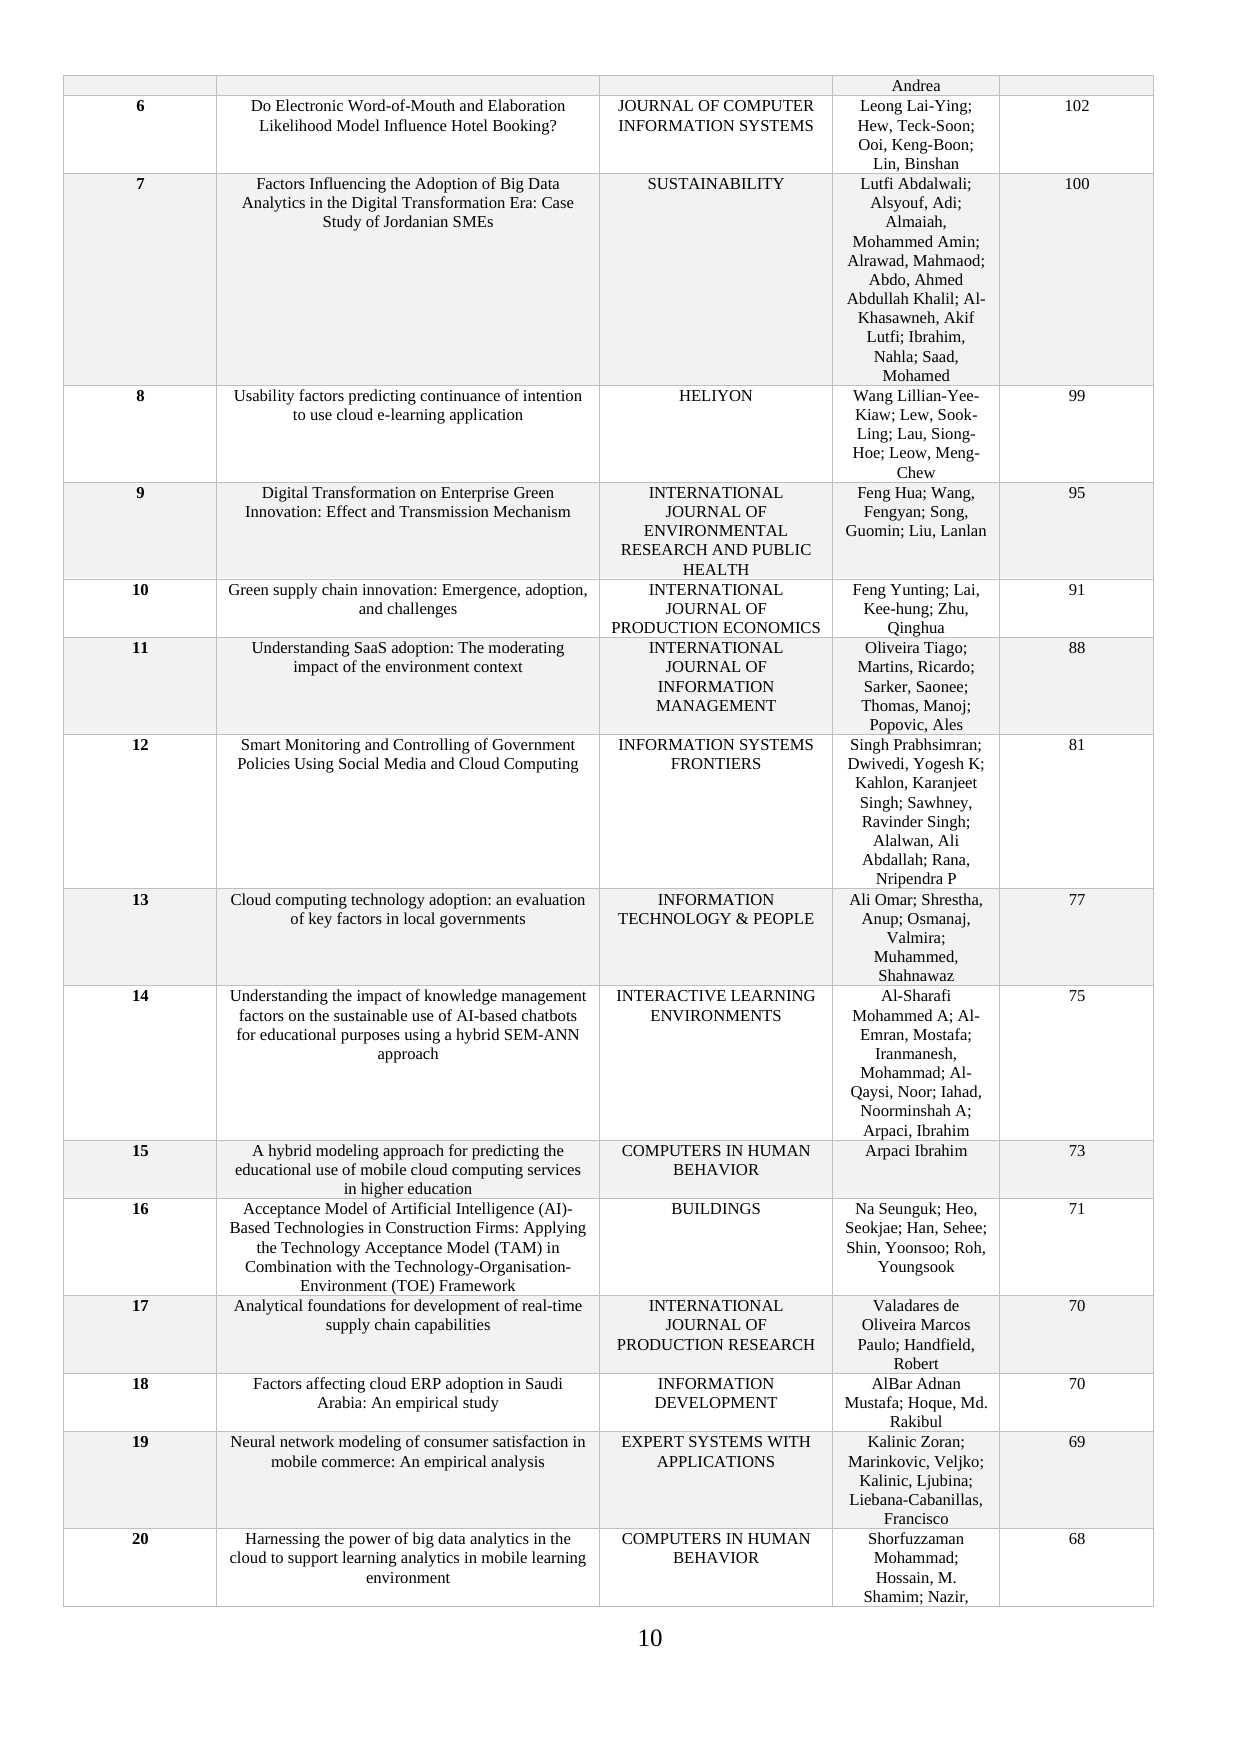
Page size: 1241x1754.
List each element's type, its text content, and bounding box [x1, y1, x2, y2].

table_cell 19 [64, 1432, 216, 1528]
table_cell Wang Lillian-Yee-Kiaw; Lew, Sook-Ling; Lau, Siong-Hoe; Leow, Meng-Chew [833, 386, 999, 482]
table_cell Arpaci Ibrahim [833, 1141, 999, 1198]
table_cell 7 [64, 174, 216, 385]
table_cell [217, 1529, 599, 1606]
table_cell 20 [64, 1529, 216, 1606]
table_cell HELIYON [600, 386, 832, 482]
table_cell Factors affecting cloud ERP adoption in Saudi Arabia: An empirical study [217, 1374, 599, 1431]
table_cell Neural network modeling of consumer satisfaction in mobile commerce: An empirical analysis [217, 1432, 599, 1528]
table_cell Leong Lai-Ying; Hew, Teck-Soon; Ooi, Keng-Boon; Lin, Binshan [833, 96, 999, 173]
table_cell 8 [64, 386, 216, 482]
table_cell 68 [1000, 1529, 1153, 1606]
table_cell JOURNAL OF COMPUTER INFORMATION SYSTEMS [600, 96, 832, 173]
table_cell INFORMATION TECHNOLOGY & PEOPLE [600, 889, 832, 985]
table_cell Ali Omar; Shrestha, Anup; Osmanaj, Valmira; Muhammed, Shahnawaz [833, 889, 999, 985]
table_cell Understanding the impact of knowledge management factors on the sustainable use of AI-based chatbots for educational purposes using a hybrid SEM-ANN approach [217, 986, 599, 1139]
table_cell 88 [1000, 638, 1153, 734]
table_cell 70 [1000, 1296, 1153, 1373]
table_cell Usability factors predicting continuance of intention to use cloud e-learning application [217, 386, 599, 482]
table_cell AlBar Adnan Mustafa; Hoque, Md. Rakibul [833, 1374, 999, 1431]
table_cell 9 [64, 483, 216, 578]
table_cell Acceptance Model of Artificial Intelligence (AI)-Based Technologies in Construction Firms: Applying the Technology Acceptance Model (TAM) in Combination with the Technology-Organisation-Environment (TOE) Framework [217, 1199, 599, 1295]
table_cell INTERACTIVE LEARNING ENVIRONMENTS [600, 986, 832, 1139]
table_cell INTERNATIONAL JOURNAL OF PRODUCTION ECONOMICS [600, 580, 832, 637]
table_cell Cloud computing technology adoption: an evaluation of key factors in local governments [217, 889, 599, 985]
table_cell Factors Influencing the Adoption of Big Data Analytics in the Digital Transformation Era: Case Study of Jordanian SMEs [217, 174, 599, 385]
table_cell Understanding SaaS adoption: The moderating impact of the environment context [217, 638, 599, 734]
table_cell 120 [1000, 76, 1153, 95]
table_cell SUSTAINABILITY [600, 174, 832, 385]
table_cell Singh Prabhsimran; Dwivedi, Yogesh K; Kahlon, Karanjeet Singh; Sawhney, Ravinder Singh; Alalwan, Ali Abdallah; Rana, Nripendra P [833, 735, 999, 888]
table_cell 15 [64, 1141, 216, 1198]
table_cell 18 [64, 1374, 216, 1431]
table_cell EXPERT SYSTEMS WITH APPLICATIONS [600, 1432, 832, 1528]
table_cell 10 [64, 580, 216, 637]
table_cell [217, 76, 599, 95]
table_cell Feng Yunting; Lai, Kee-hung; Zhu, Qinghua [833, 580, 999, 637]
table_cell BUILDINGS [600, 1199, 832, 1295]
table_cell Kalinic Zoran; Marinkovic, Veljko; Kalinic, Ljubina; Liebana-Cabanillas, Francisco [833, 1432, 999, 1528]
table_cell 12 [64, 735, 216, 888]
table_cell 16 [64, 1199, 216, 1295]
table_cell INTERNATIONAL JOURNAL OF INFORMATION MANAGEMENT [600, 638, 832, 734]
table_cell 75 [1000, 986, 1153, 1139]
table_cell Valadares de Oliveira Marcos Paulo; Handfield, Robert [833, 1296, 999, 1373]
table_cell INTERNATIONAL JOURNAL OF ENVIRONMENTAL RESEARCH AND PUBLIC HEALTH [600, 483, 832, 578]
table_cell Green supply chain innovation: Emergence, adoption, and challenges [217, 580, 599, 637]
table_cell Oliveira Tiago; Martins, Ricardo; Sarker, Saonee; Thomas, Manoj; Popovic, Ales [833, 638, 999, 734]
table_cell 69 [1000, 1432, 1153, 1528]
table_cell 11 [64, 638, 216, 734]
table_cell 17 [64, 1296, 216, 1373]
table_cell 73 [1000, 1141, 1153, 1198]
table_cell 102 [1000, 96, 1153, 173]
table_cell Feng Hua; Wang, Fengyan; Song, Guomin; Liu, Lanlan [833, 483, 999, 578]
table_cell Smart Monitoring and Controlling of Government Policies Using Social Media and Cloud Computing [217, 735, 599, 888]
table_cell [600, 1529, 832, 1606]
table_cell INFORMATION SYSTEMS FRONTIERS [600, 735, 832, 888]
table_cell INTERNATIONAL JOURNAL OF PRODUCTION RESEARCH [600, 1296, 832, 1373]
table_cell A hybrid modeling approach for predicting the educational use of mobile cloud computing services in higher education [217, 1141, 599, 1198]
table_cell 100 [1000, 174, 1153, 385]
table_cell 5 [64, 76, 216, 95]
table_cell Analytical foundations for development of real-time supply chain capabilities [217, 1296, 599, 1373]
table_cell 14 [64, 986, 216, 1139]
table_cell 6 [64, 96, 216, 173]
table_cell Na Seunguk; Heo, Seokjae; Han, Sehee; Shin, Yoonsoo; Roh, Youngsook [833, 1199, 999, 1295]
table_cell COMPUTERS IN HUMAN BEHAVIOR [600, 1141, 832, 1198]
table_cell Do Electronic Word-of-Mouth and Elaboration Likelihood Model Influence Hotel Booking? [217, 96, 599, 173]
table_cell 13 [64, 889, 216, 985]
table_cell 95 [1000, 483, 1153, 578]
table_cell 99 [1000, 386, 1153, 482]
table_cell 70 [1000, 1374, 1153, 1431]
table_cell Al-Sharafi Mohammed A; Al-Emran, Mostafa; Iranmanesh, Mohammad; Al-Qaysi, Noor; Iahad, Noorminshah A; Arpaci, Ibrahim [833, 986, 999, 1139]
table_cell 91 [1000, 580, 1153, 637]
table_cell INFORMATION DEVELOPMENT [600, 1374, 832, 1431]
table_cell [600, 76, 832, 95]
table_cell Lutfi Abdalwali; Alsyouf, Adi; Almaiah, Mohammed Amin; Alrawad, Mahmaod; Abdo, Ahmed Abdullah Khalil; Al-Khasawneh, Akif Lutfi; Ibrahim, Nahla; Saad, Mohamed [833, 174, 999, 385]
table_cell Digital Transformation on Enterprise Green Innovation: Effect and Transmission Mechanism [217, 483, 599, 578]
table_cell 81 [1000, 735, 1153, 888]
table_cell 71 [1000, 1199, 1153, 1295]
table_cell 77 [1000, 889, 1153, 985]
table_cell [833, 76, 999, 95]
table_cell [833, 1529, 999, 1606]
